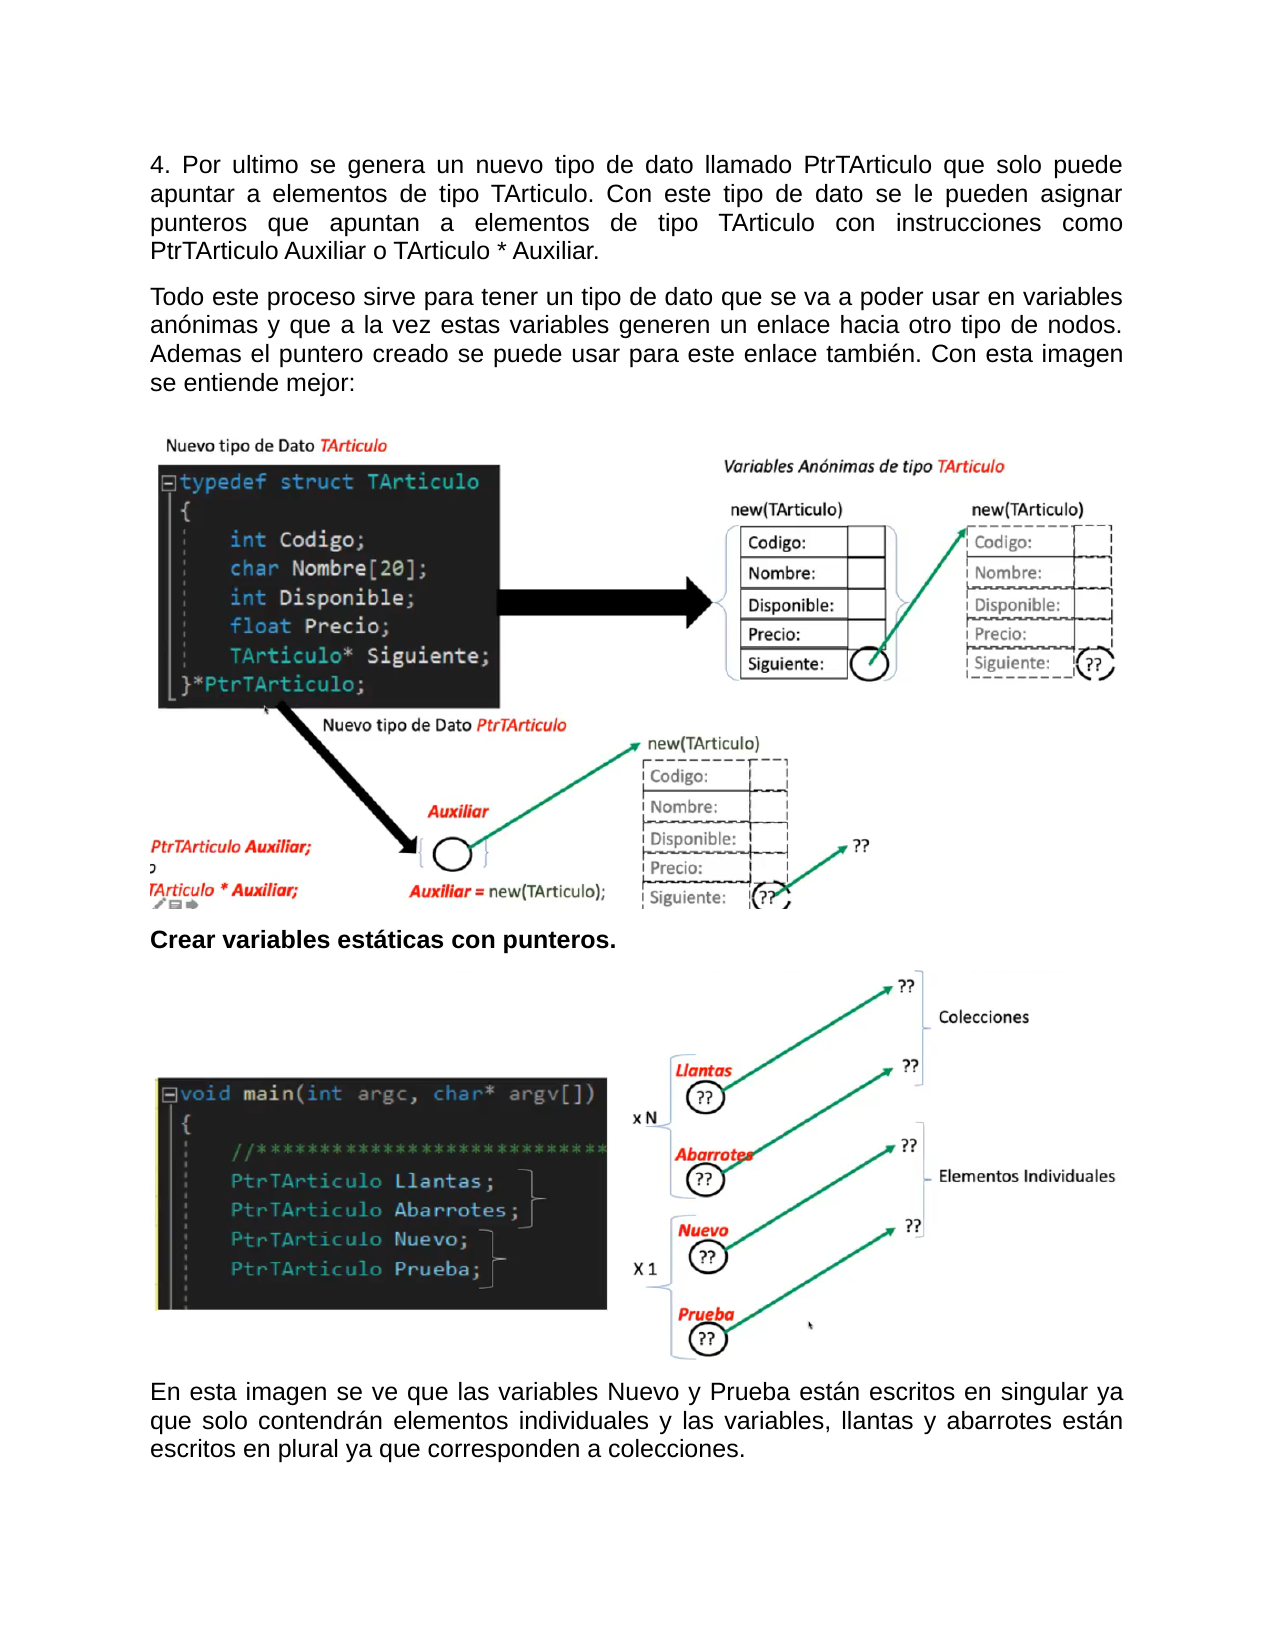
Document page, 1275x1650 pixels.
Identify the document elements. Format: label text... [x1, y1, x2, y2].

text Crear variables estáticas con punteros. [150, 925, 1125, 953]
text Todo este proceso sirve para tener un tipo de dato que se va a poder usar en variables anónimas y que a la vez estas variables generen un enlace hacia otro tipo de nodos. Ademas el puntero creado se puede usar para este enlace también. Con esta imagen se entiende mejor: [150, 282, 1125, 397]
picture [150, 970, 1125, 1361]
text En esta imagen se ve que las variables Nuevo y Prueba están escritos en singular ya que solo contendrán elementos individuales y las variables, llantas y abarrotes están escritos en plural ya que corresponden a colecciones. [150, 1377, 1125, 1463]
text 4. Por ultimo se genera un nuevo tipo de dato llamado PtrTArticulo que solo puede apuntar a elementos de tipo TArticulo. Con este tipo de dato se le pueden asignar punteros que apuntan a elementos de tipo TArticulo con instrucciones como PtrTArticulo Auxiliar o TArticulo * Auxiliar. [150, 150, 1125, 265]
picture [150, 413, 1125, 909]
